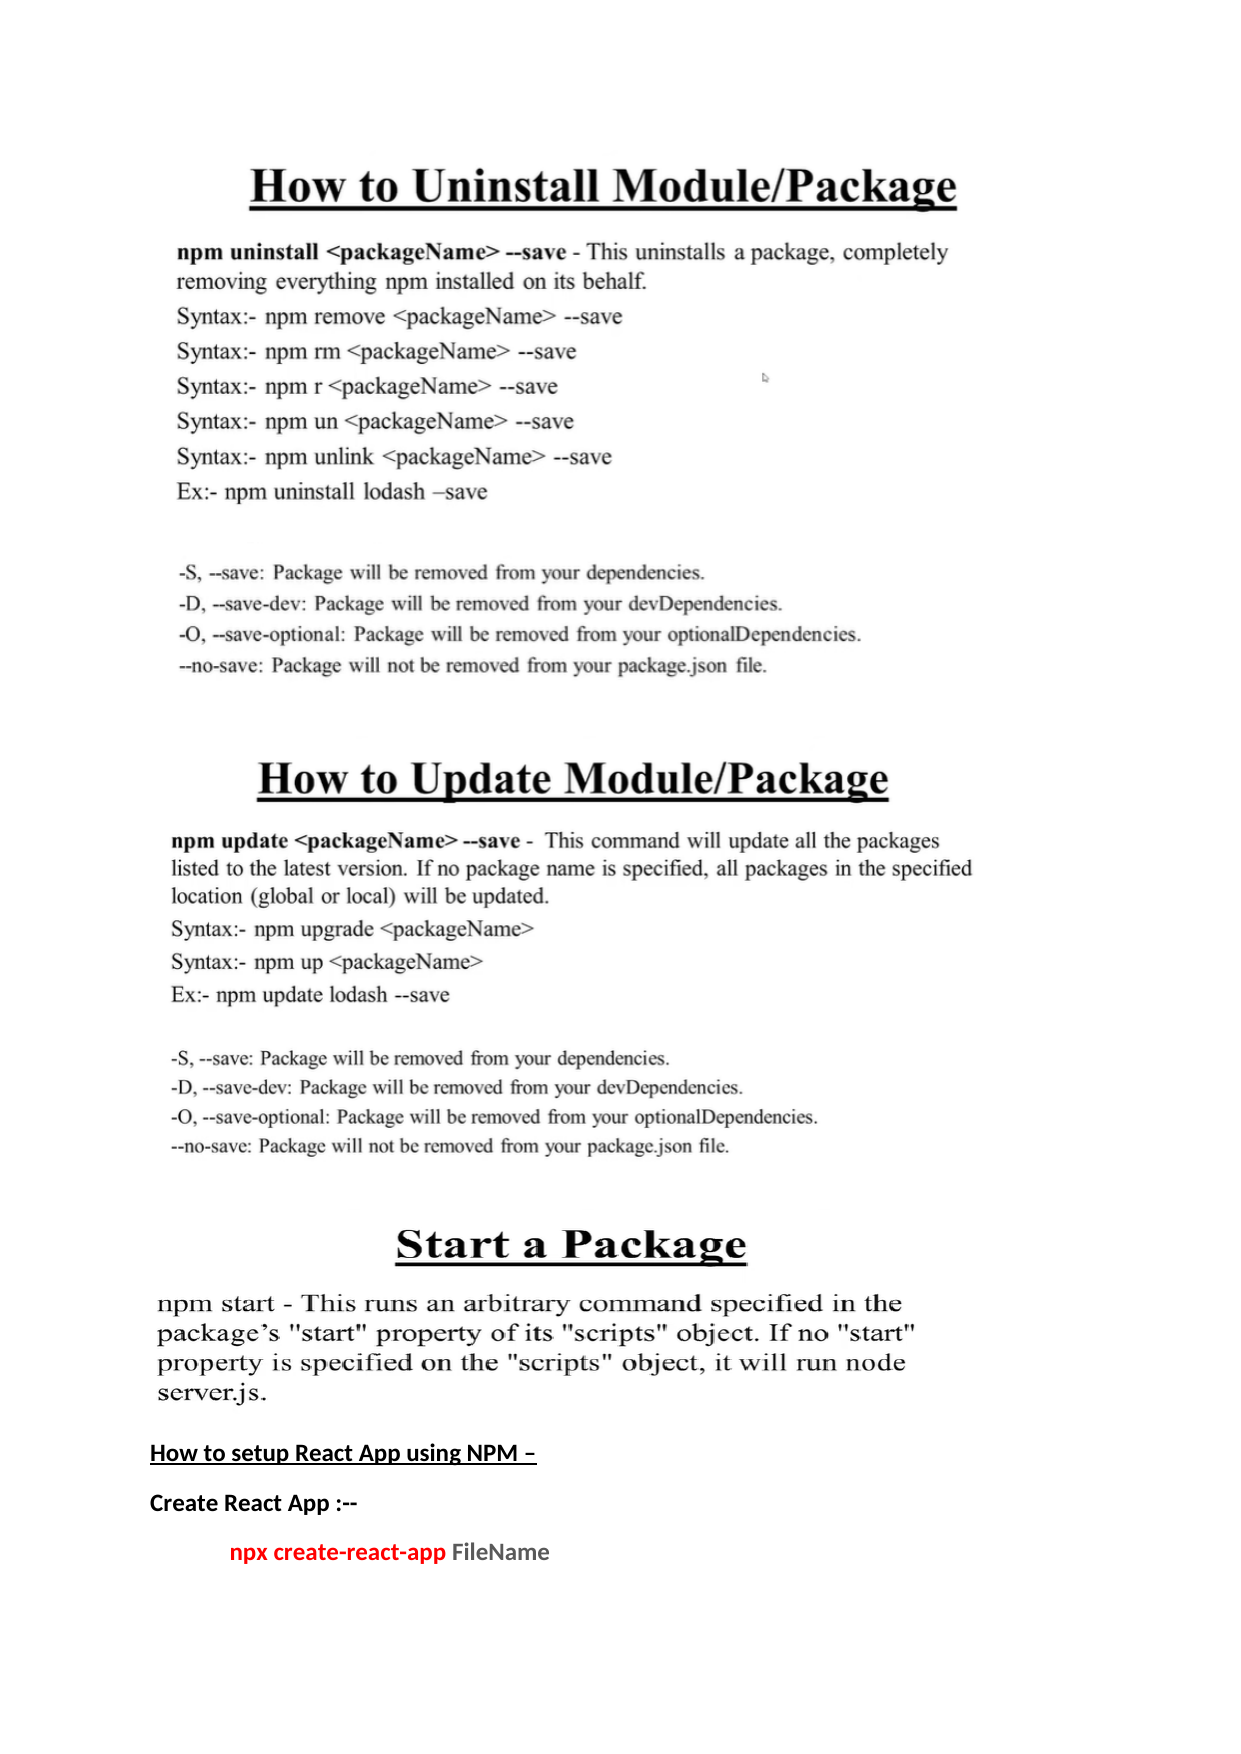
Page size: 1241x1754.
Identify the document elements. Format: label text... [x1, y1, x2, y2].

text How to setup React App using NPM – [150, 1437, 1090, 1468]
picture [150, 1204, 940, 1419]
picture [150, 722, 989, 1186]
text Create React App :-- [150, 1487, 1090, 1517]
picture [150, 542, 862, 704]
text npx create-react-app FileName [150, 1536, 1090, 1567]
picture [150, 150, 993, 524]
